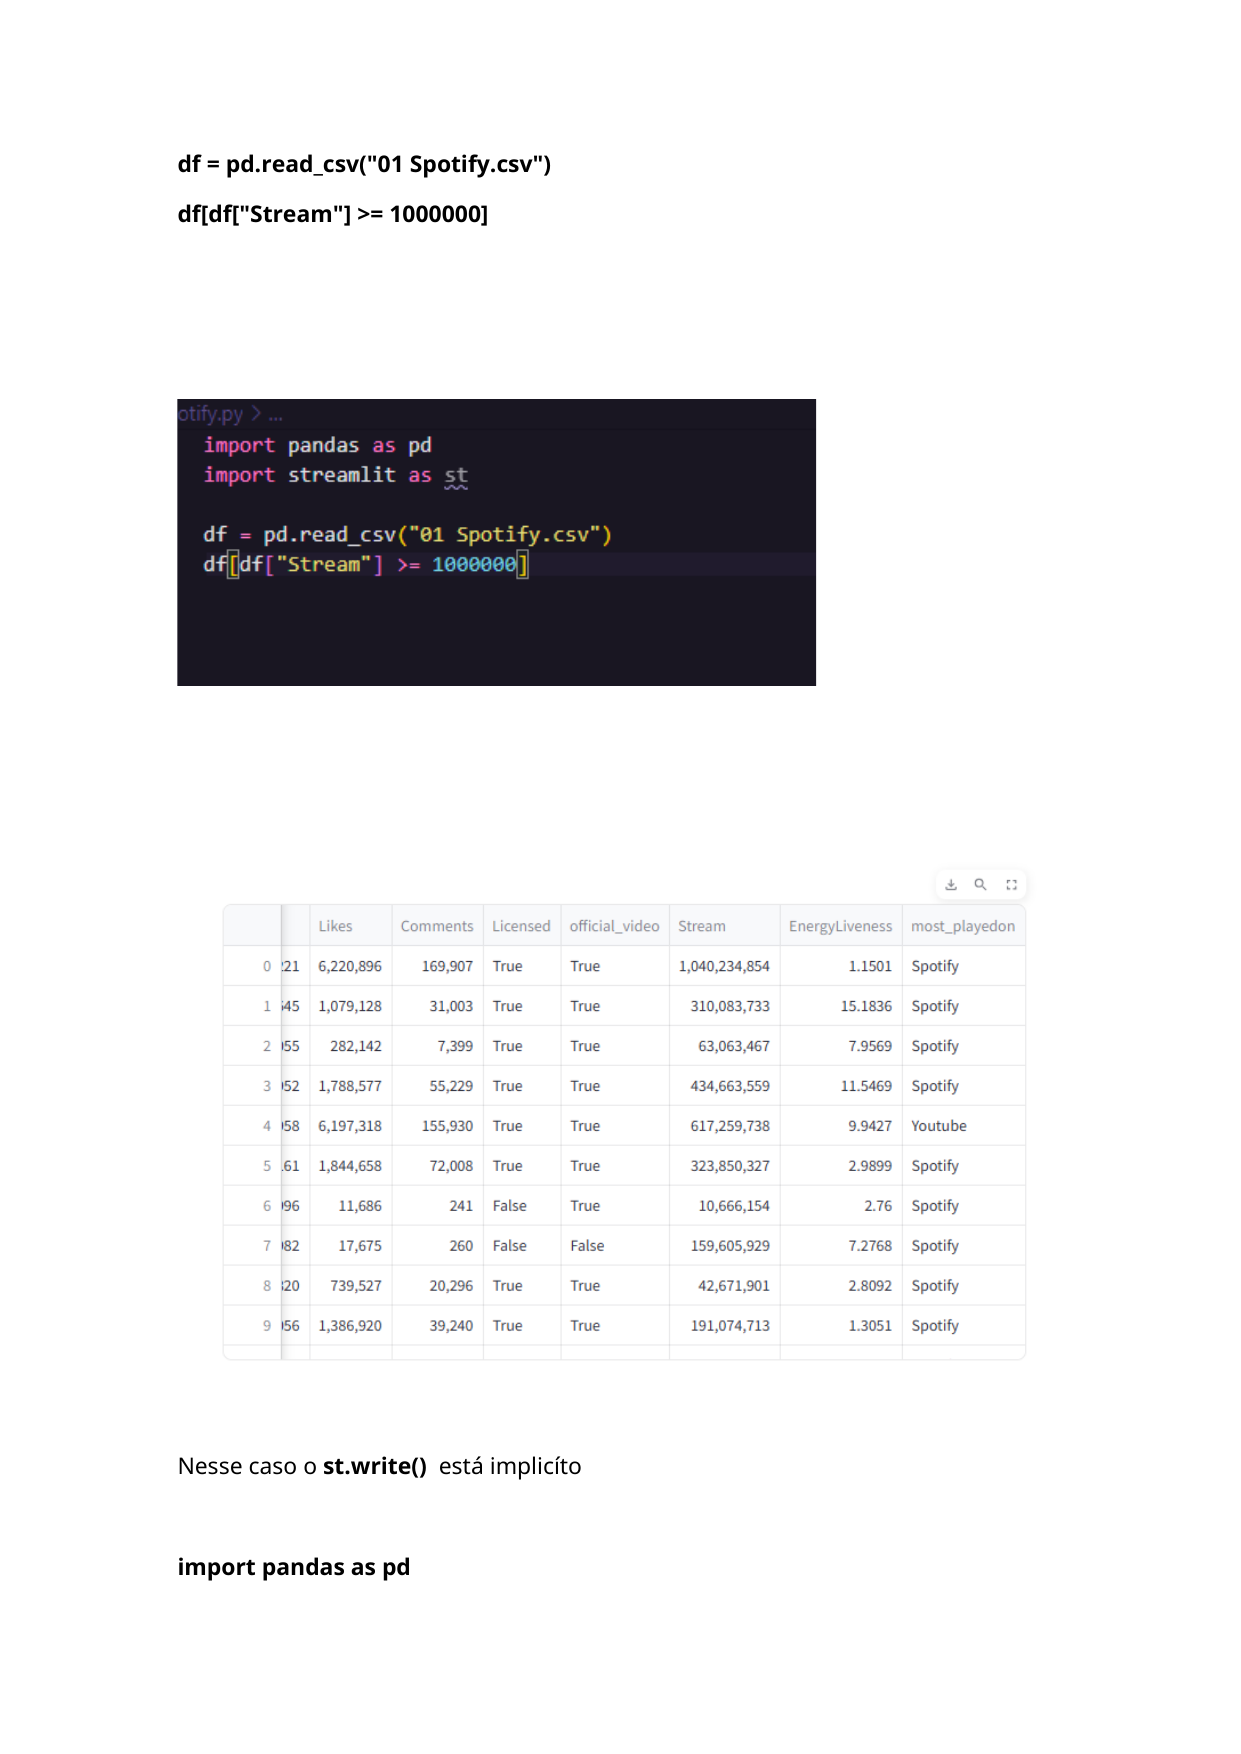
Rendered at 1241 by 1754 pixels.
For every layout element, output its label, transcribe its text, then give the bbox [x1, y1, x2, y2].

picture [177, 399, 817, 686]
picture [177, 856, 1063, 1381]
text df[df["Stream"] >= 1000000] [177, 198, 1063, 229]
text df = pd.read_csv("01 Spotify.csv") [177, 148, 1063, 179]
text Nesse caso o st.write() está implicíto [177, 1450, 1063, 1481]
text import pandas as pd [177, 1551, 1063, 1582]
